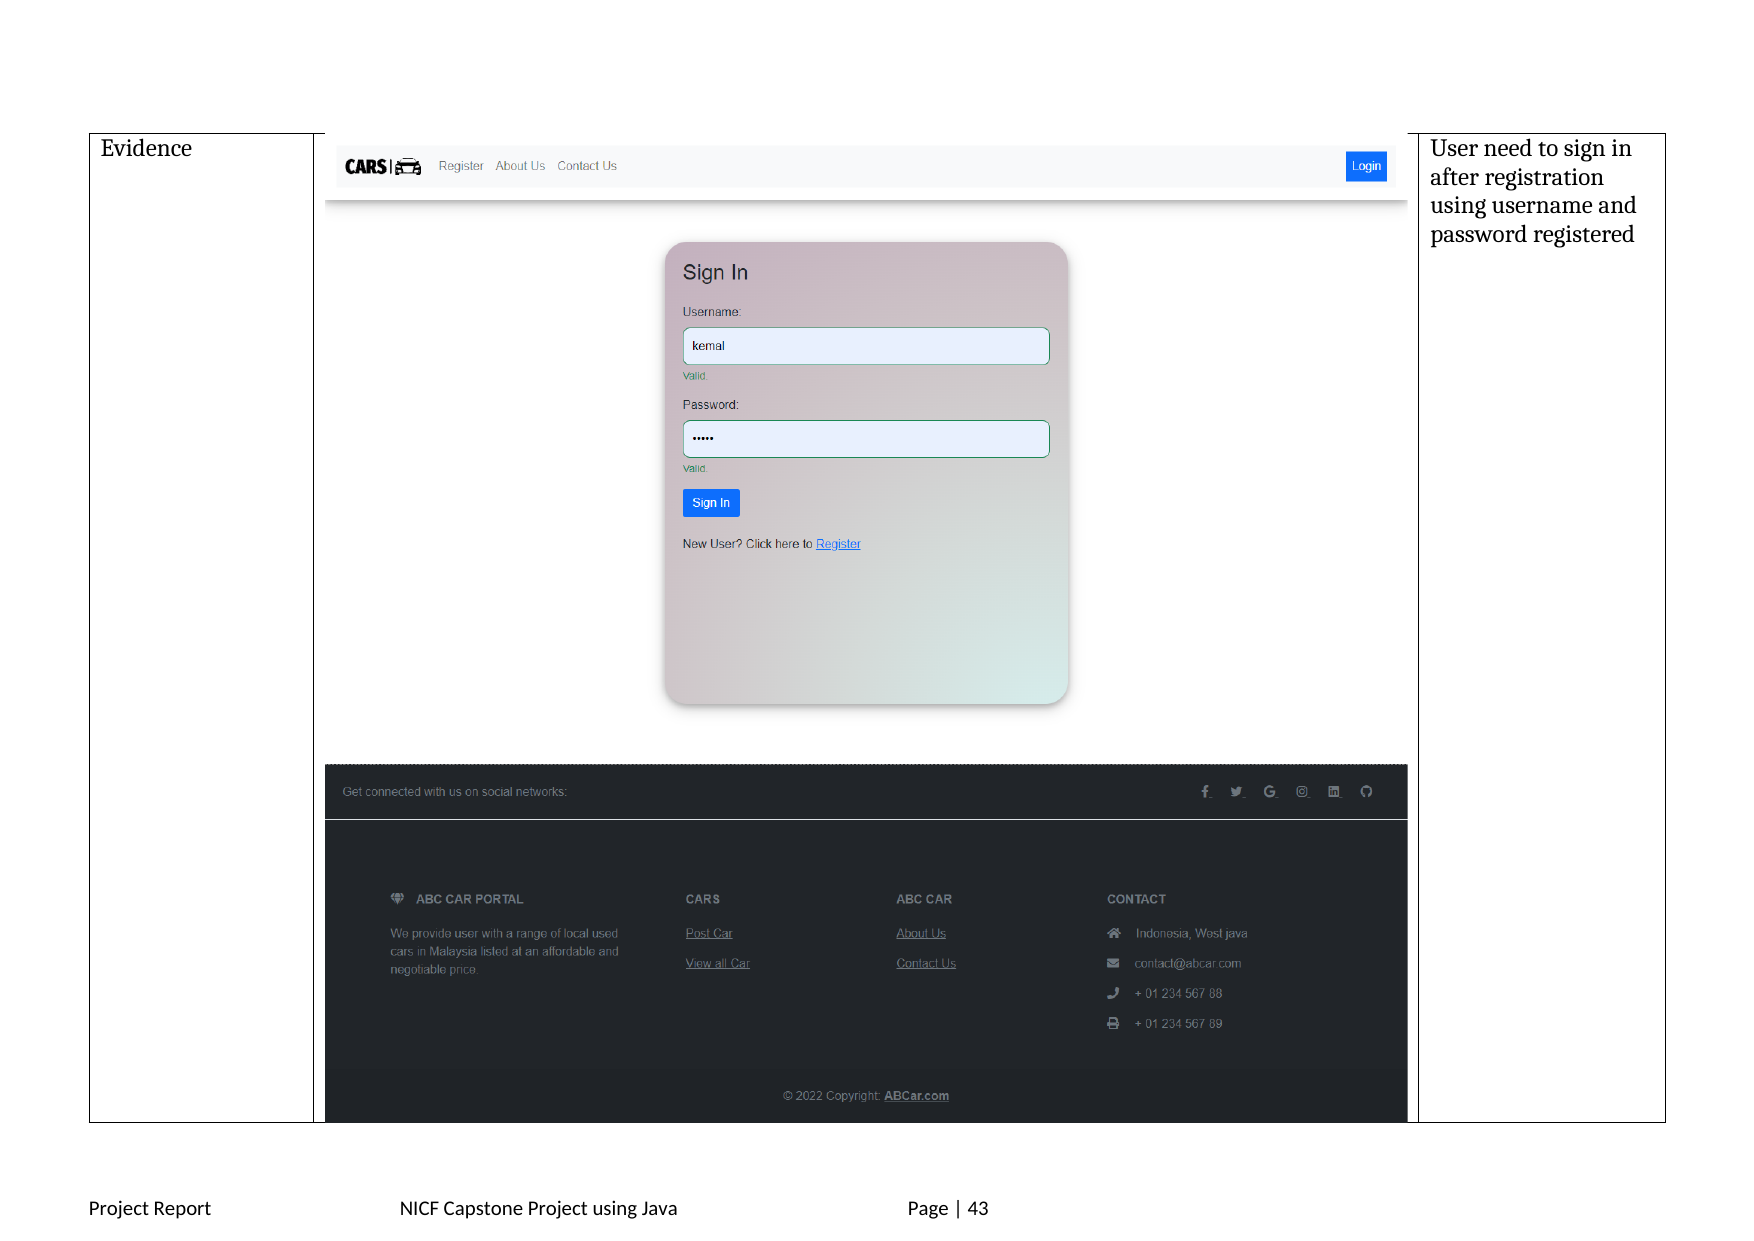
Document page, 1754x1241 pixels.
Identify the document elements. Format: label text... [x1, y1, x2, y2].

table_header [1408, 134, 1418, 1122]
picture [325, 133, 1408, 1123]
table_header [314, 134, 325, 1122]
table_header Evidence [90, 134, 313, 1122]
table_header User need to sign in after registration using username and password registered [1419, 134, 1665, 1122]
